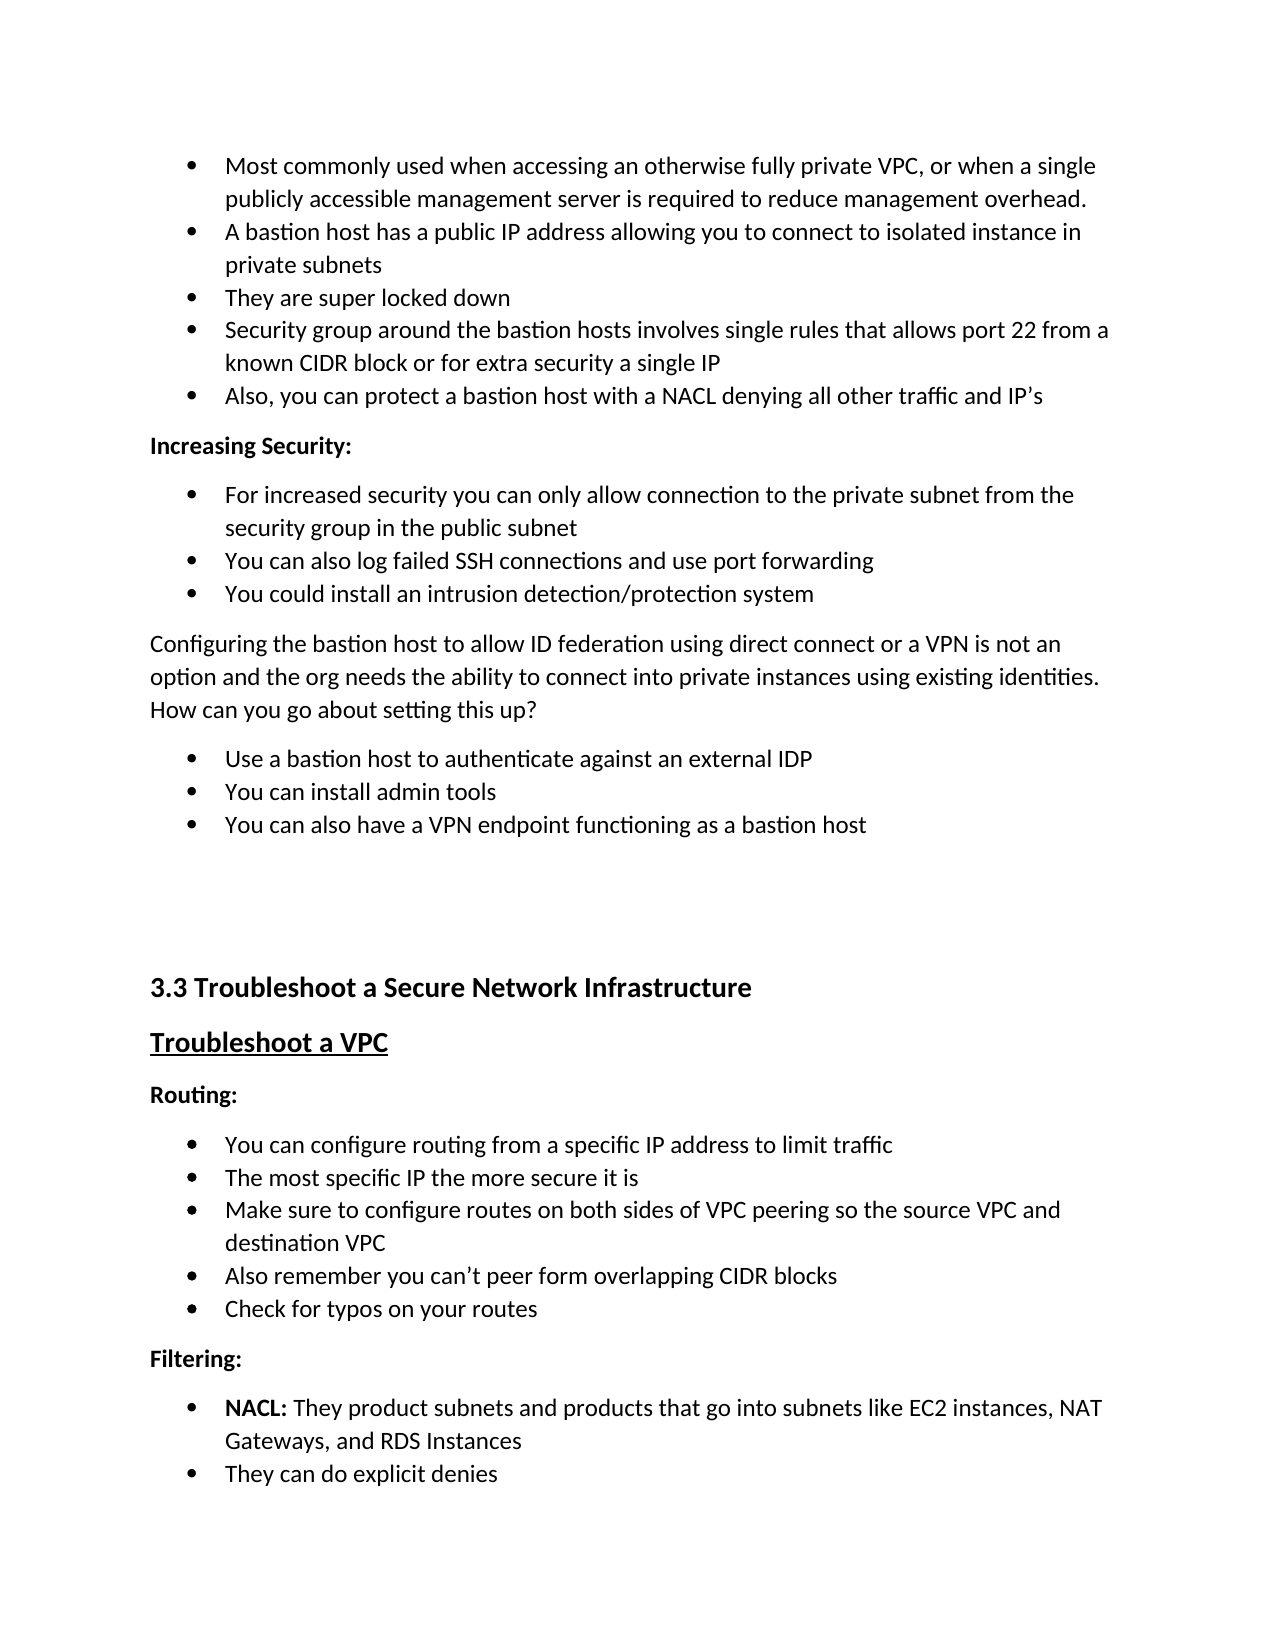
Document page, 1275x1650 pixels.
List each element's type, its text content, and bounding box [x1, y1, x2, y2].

list You can also log failed SSH connections and use port forwarding [187, 545, 1125, 576]
list Also remember you can’t peer form overlapping CIDR blocks [187, 1260, 1125, 1291]
list The most specific IP the more secure it is [187, 1162, 1125, 1192]
list Check for typos on your routes [187, 1293, 1125, 1324]
text Configuring the bastion host to allow ID federation using direct connect or a VPN is not an option and the org needs the ability to connect into private instances using existing identities. How can you go about setting this up? [150, 628, 1125, 724]
list Most commonly used when accessing an otherwise fully private VPC, or when a single publicly accessible management server is required to reduce management overhead. [187, 150, 1125, 213]
list Security group around the bastion hosts involves single rules that allows port 22 from a known CIDR block or for extra security a single IP [187, 314, 1125, 378]
text Filtering: [150, 1343, 1125, 1373]
list They are super locked down [187, 282, 1125, 312]
list You can configure routing from a specific IP address to limit traffic [187, 1129, 1125, 1159]
text 3.3 Troubleshoot a Secure Network Infrastructure [150, 969, 1125, 1004]
list A bastion host has a public IP address allowing you to connect to isolated instance in private subnets [187, 216, 1125, 279]
text Troubleshoot a VPC [150, 1024, 1125, 1060]
list Use a bastion host to authenticate against an external IDP [187, 743, 1125, 774]
list For increased security you can only allow connection to the private subnet from the security group in the public subnet [187, 479, 1125, 543]
list You could install an intrusion detection/protection system [187, 578, 1125, 609]
list NACL: They product subnets and products that go into subnets like EC2 instances, NAT Gateways, and RDS Instances [187, 1392, 1125, 1456]
list Also, you can protect a bastion host with a NACL denying all other traffic and IP’s [187, 380, 1125, 411]
list They can do explicit denies [187, 1458, 1125, 1489]
list You can also have a VPN endpoint functioning as a bastion host [187, 809, 1125, 840]
list Make sure to configure routes on both sides of VPC peering so the source VPC and destination VPC [187, 1194, 1125, 1258]
text Increasing Security: [150, 430, 1125, 461]
list You can install admin tools [187, 776, 1125, 807]
text Routing: [150, 1079, 1125, 1110]
